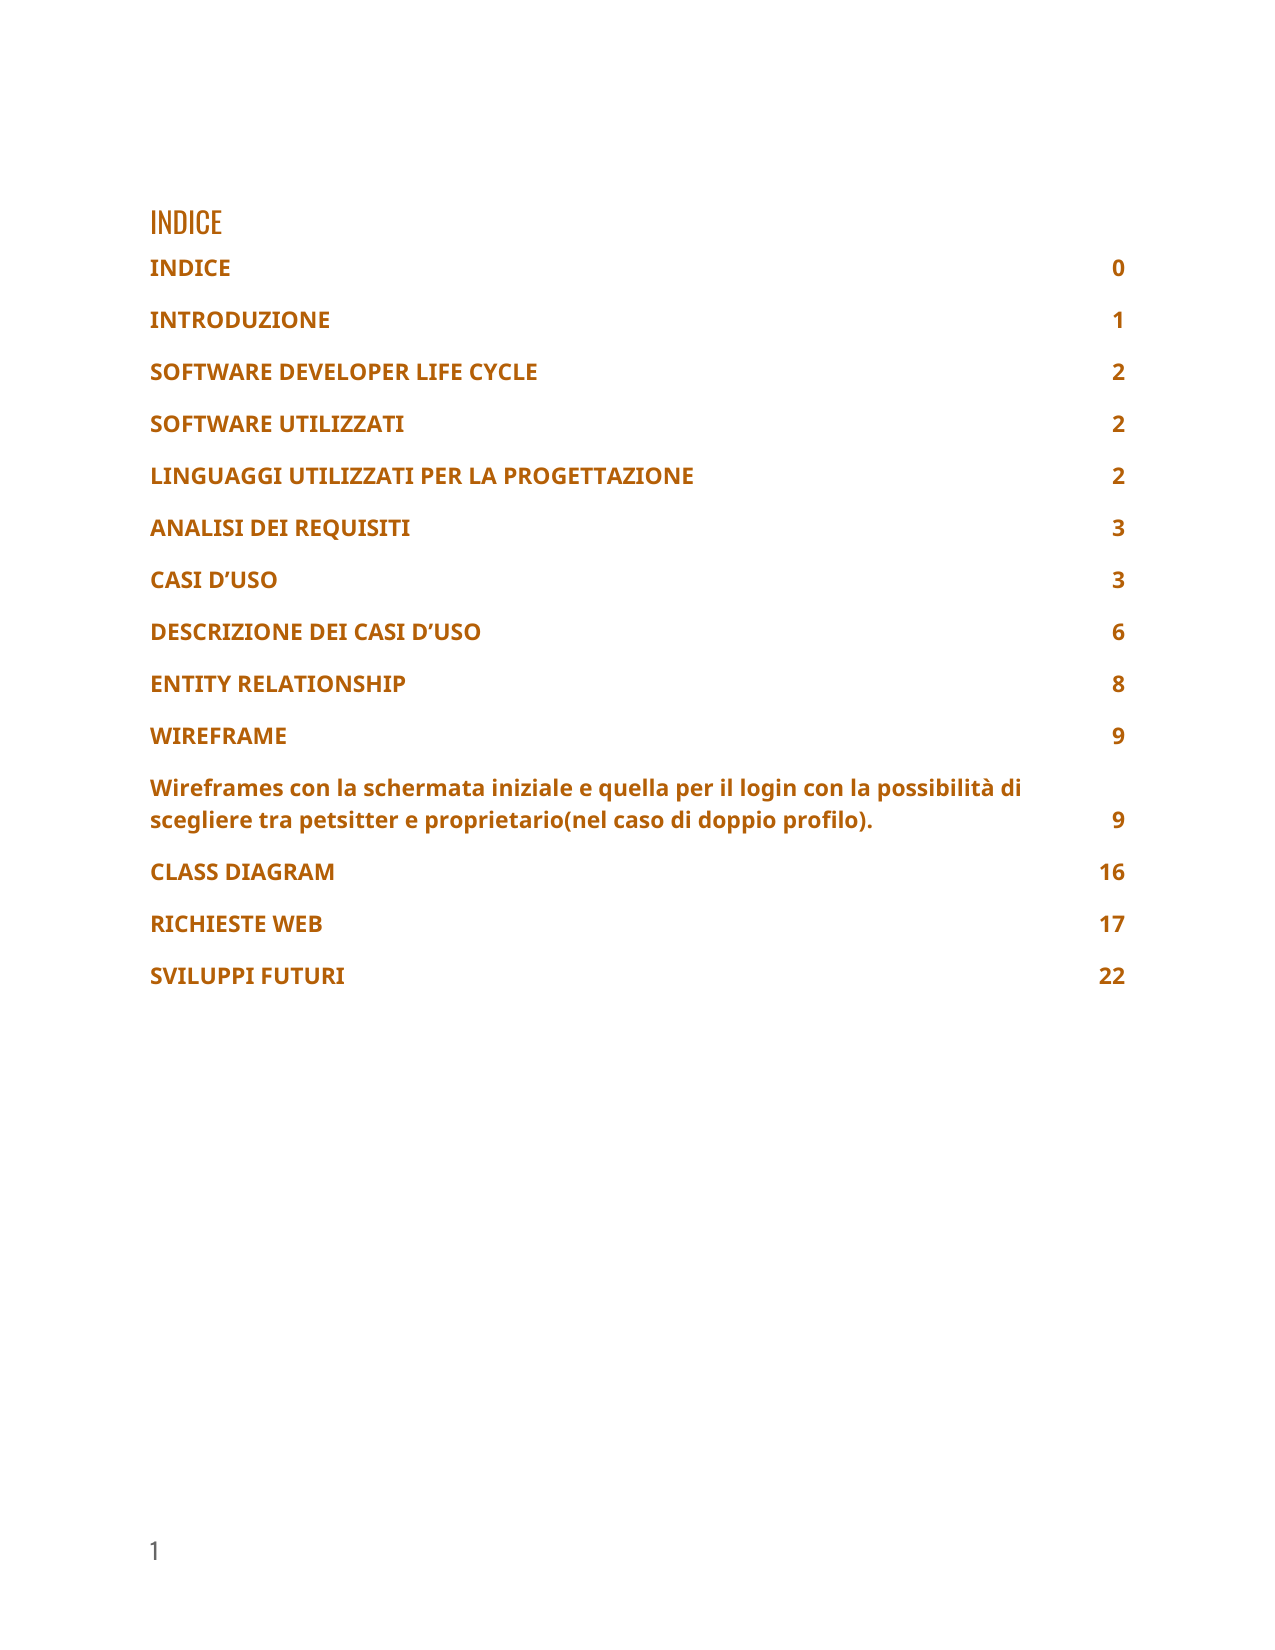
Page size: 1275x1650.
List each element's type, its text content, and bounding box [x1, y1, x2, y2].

subtitle INDICE [150, 200, 1125, 243]
